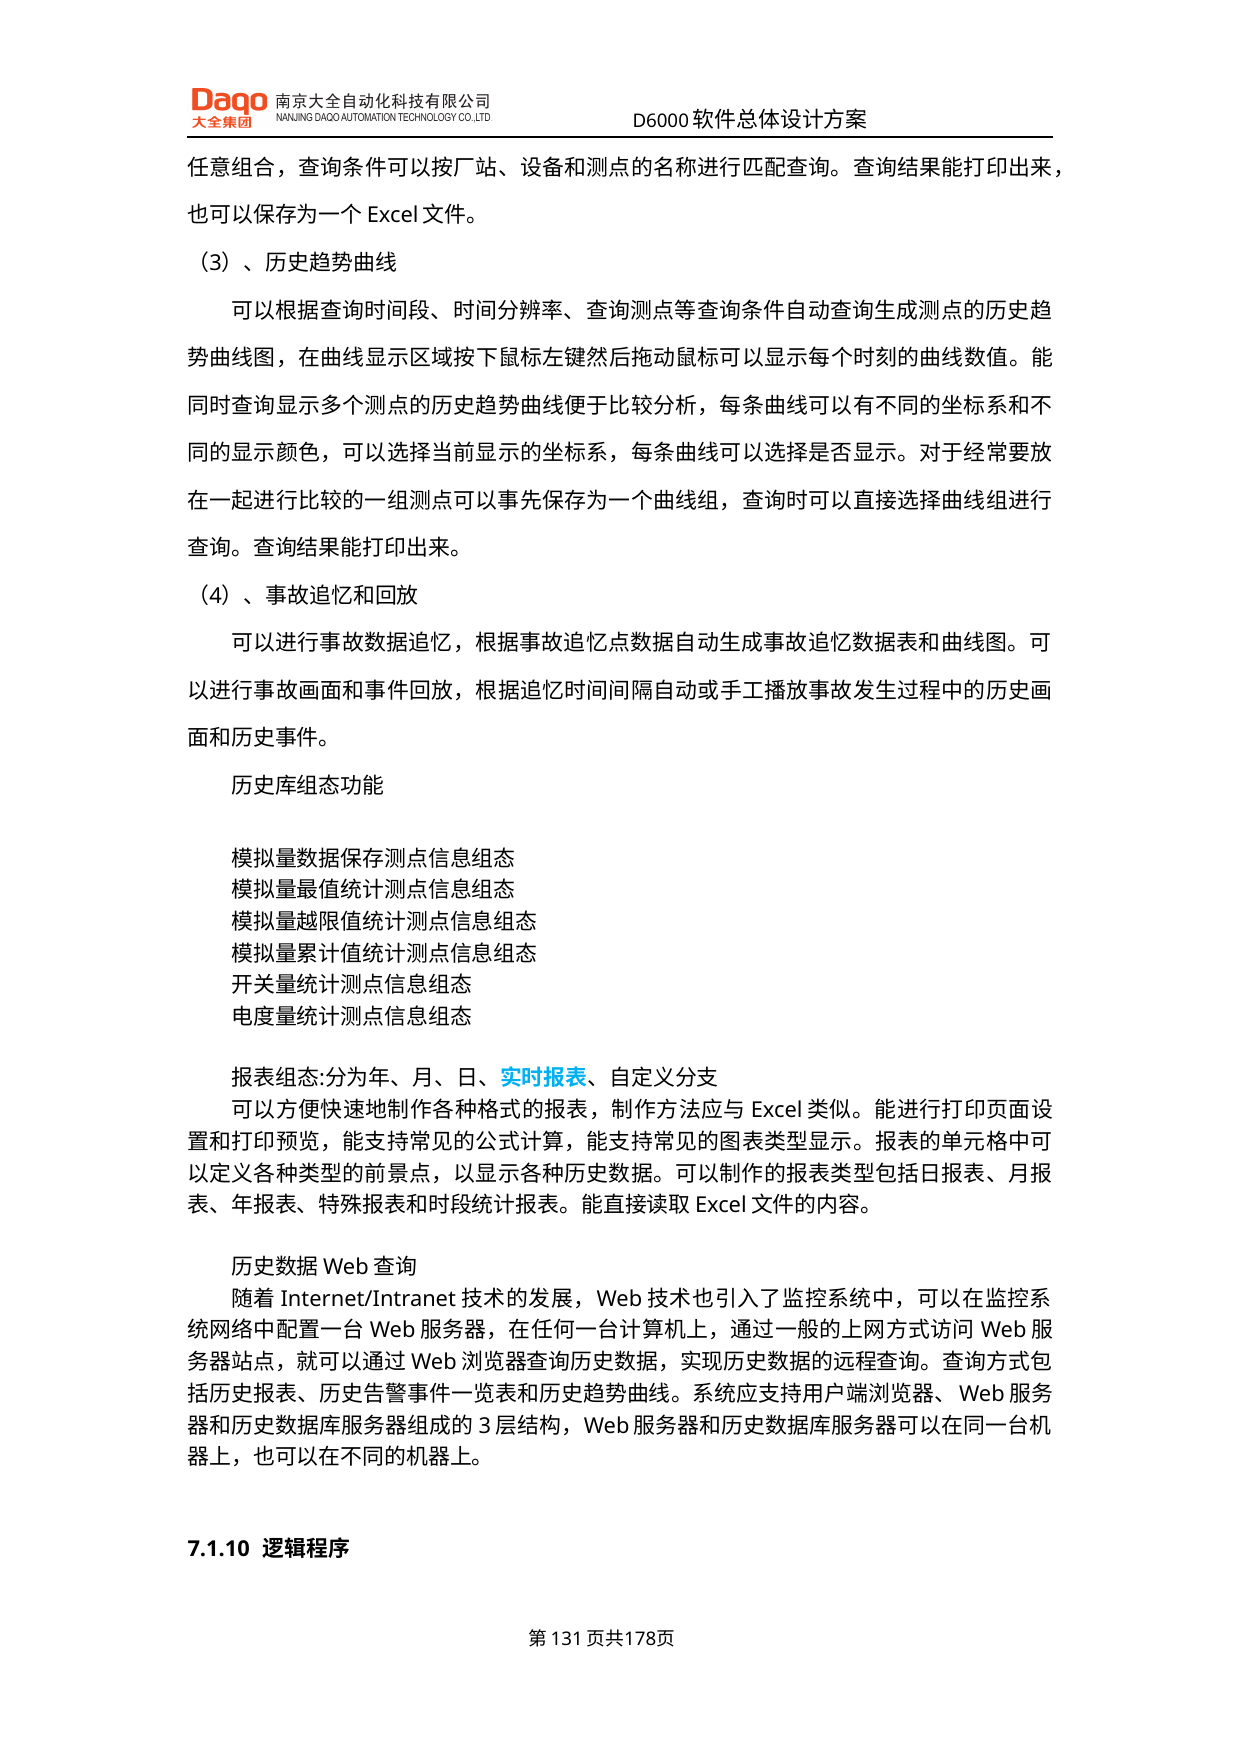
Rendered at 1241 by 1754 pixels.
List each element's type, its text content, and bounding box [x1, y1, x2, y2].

picture [187, 88, 492, 128]
text 随着Internet/Intranet技术的发展，Web技术也引入了监控系统中，可以在监控系统网络中配置一台Web服务器，在任何一台计算机上，通过一般的上网方式访问Web服务器站点，就可以通过Web浏览器查询历史数据，实现历史数据的远程查询。查询方式包括历史报表、历史告警事件一览表和历史趋势曲线。系统应支持用户端浏览器、Web服务器和历史数据库服务器组成的3层结构，Web服务器和历史数据库服务器可以在同一台机器上，也可以在不同的机器上。 [187, 1281, 1053, 1471]
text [187, 150, 1053, 229]
text 报表组态:分为年、月、日、实时报表、自定义分支 [187, 1060, 1053, 1092]
text 历史库组态功能 [187, 768, 1053, 799]
text 开关量统计测点信息组态 [187, 967, 1053, 999]
text 电度量统计测点信息组态 [187, 999, 1053, 1031]
text 模拟量越限值统计测点信息组态 [187, 904, 1053, 936]
text 可以根据查询时间段、时间分辨率、查询测点等查询条件自动查询生成测点的历史趋势曲线图，在曲线显示区域按下鼠标左键然后拖动鼠标可以显示每个时刻的曲线数值。能同时查询显示多个测点的历史趋势曲线便于比较分析，每条曲线可以有不同的坐标系和不同的显示颜色，可以选择当前显示的坐标系，每条曲线可以选择是否显示。对于经常要放在一起进行比较的一组测点可以事先保存为一个曲线组，查询时可以直接选择曲线组进行查询。查询结果能打印出来。 [187, 293, 1053, 562]
text 可以进行事故数据追忆，根据事故追忆点数据自动生成事故追忆数据表和曲线图。可以进行事故画面和事件回放，根据追忆时间间隔自动或手工播放事故发生过程中的历史画面和历史事件。 [187, 625, 1053, 752]
text （3）、历史趋势曲线 [187, 245, 1053, 277]
text 模拟量最值统计测点信息组态 [187, 872, 1053, 904]
text （4）、事故追忆和回放 [187, 578, 1053, 609]
subtitle 逻辑程序 [187, 1531, 1053, 1562]
text 模拟量累计值统计测点信息组态 [187, 936, 1053, 967]
text 模拟量数据保存测点信息组态 [187, 841, 1053, 872]
text 可以方便快速地制作各种格式的报表，制作方法应与Excel类似。能进行打印页面设置和打印预览，能支持常见的公式计算，能支持常见的图表类型显示。报表的单元格中可以定义各种类型的前景点，以显示各种历史数据。可以制作的报表类型包括日报表、月报表、年报表、特殊报表和时段统计报表。能直接读取Excel文件的内容。 [187, 1092, 1053, 1219]
text 历史数据Web查询 [187, 1249, 1053, 1281]
